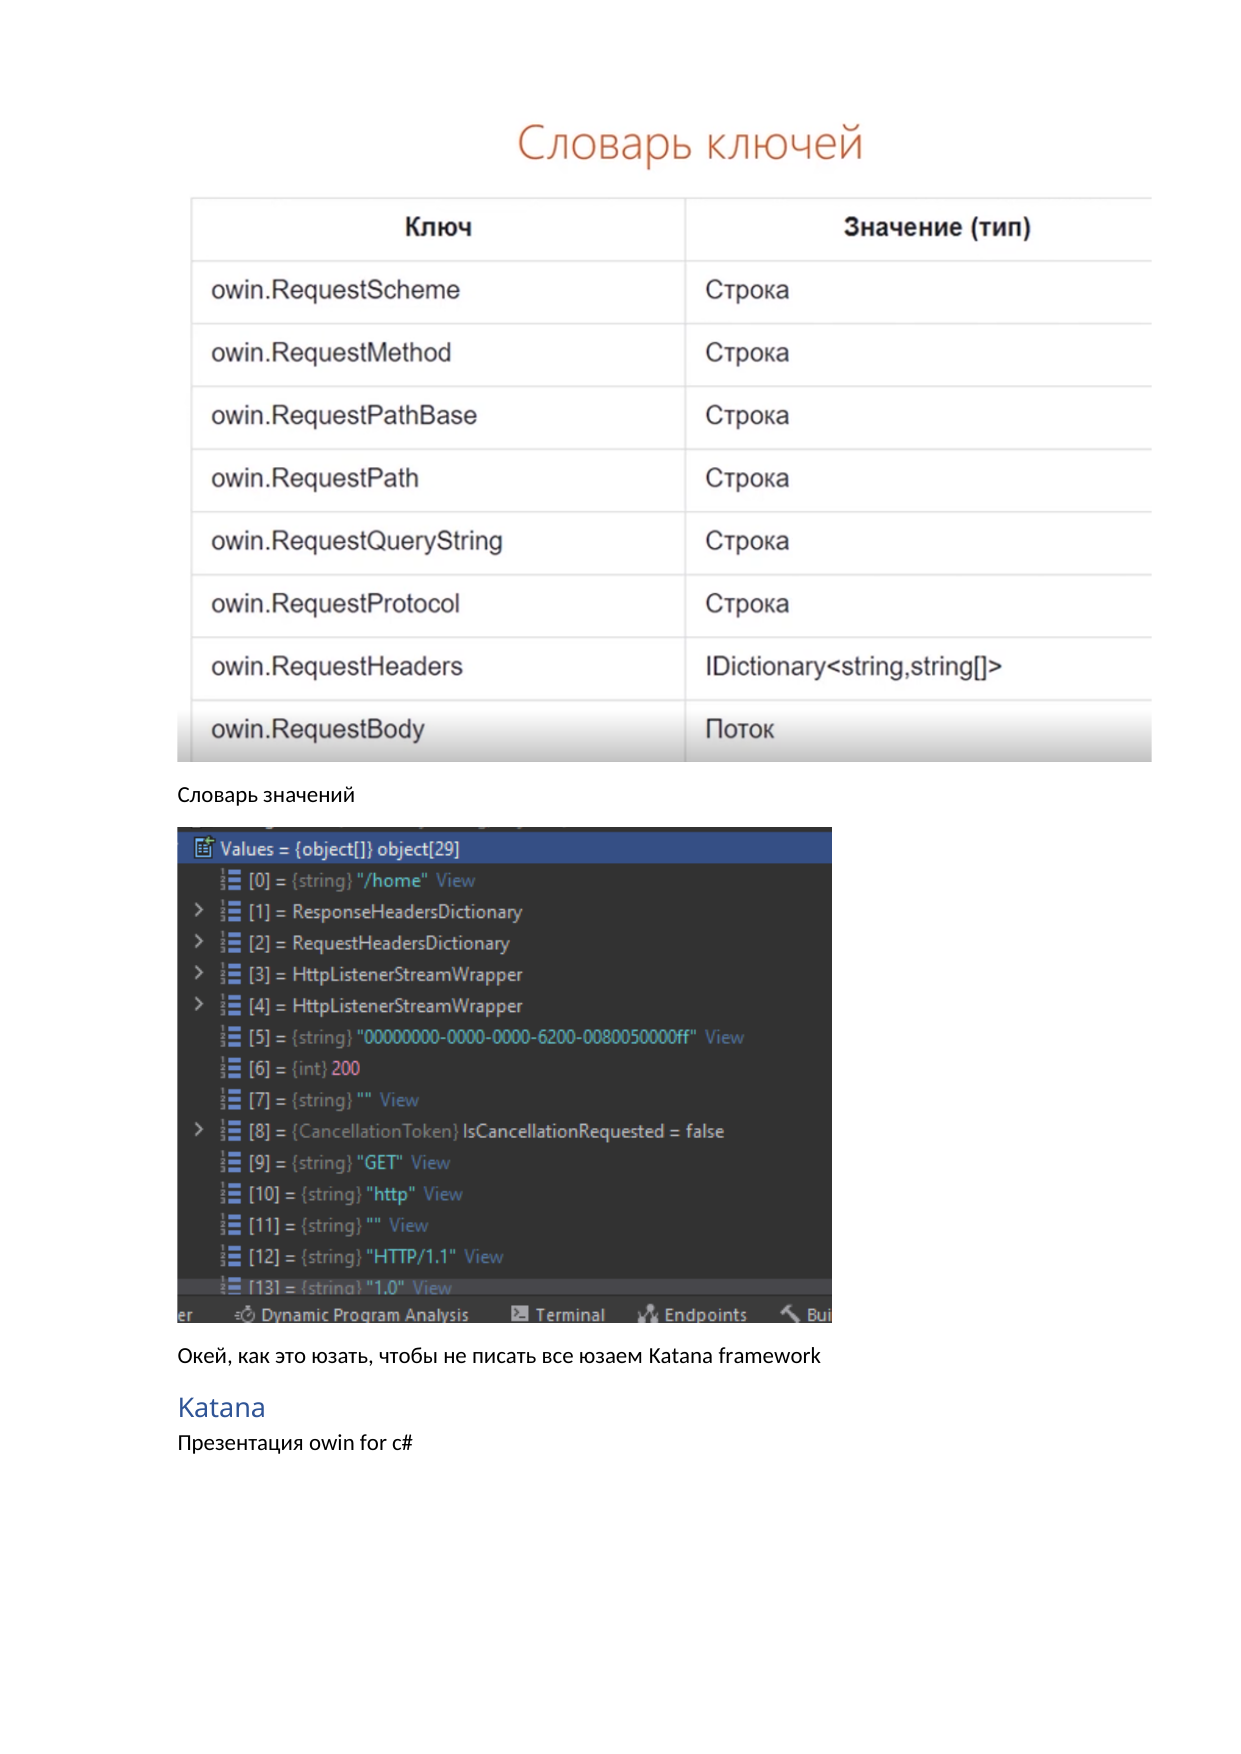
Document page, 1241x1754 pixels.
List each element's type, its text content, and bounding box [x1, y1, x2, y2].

text Презентация owin for c# [177, 1428, 1152, 1456]
text Словарь значений [177, 780, 1152, 808]
subtitle Katana [177, 1388, 1152, 1425]
picture [177, 827, 832, 1323]
text Окей, как это юзать, чтобы не писать все юзаем Katana framework [177, 1341, 1152, 1369]
picture [177, 118, 1152, 762]
